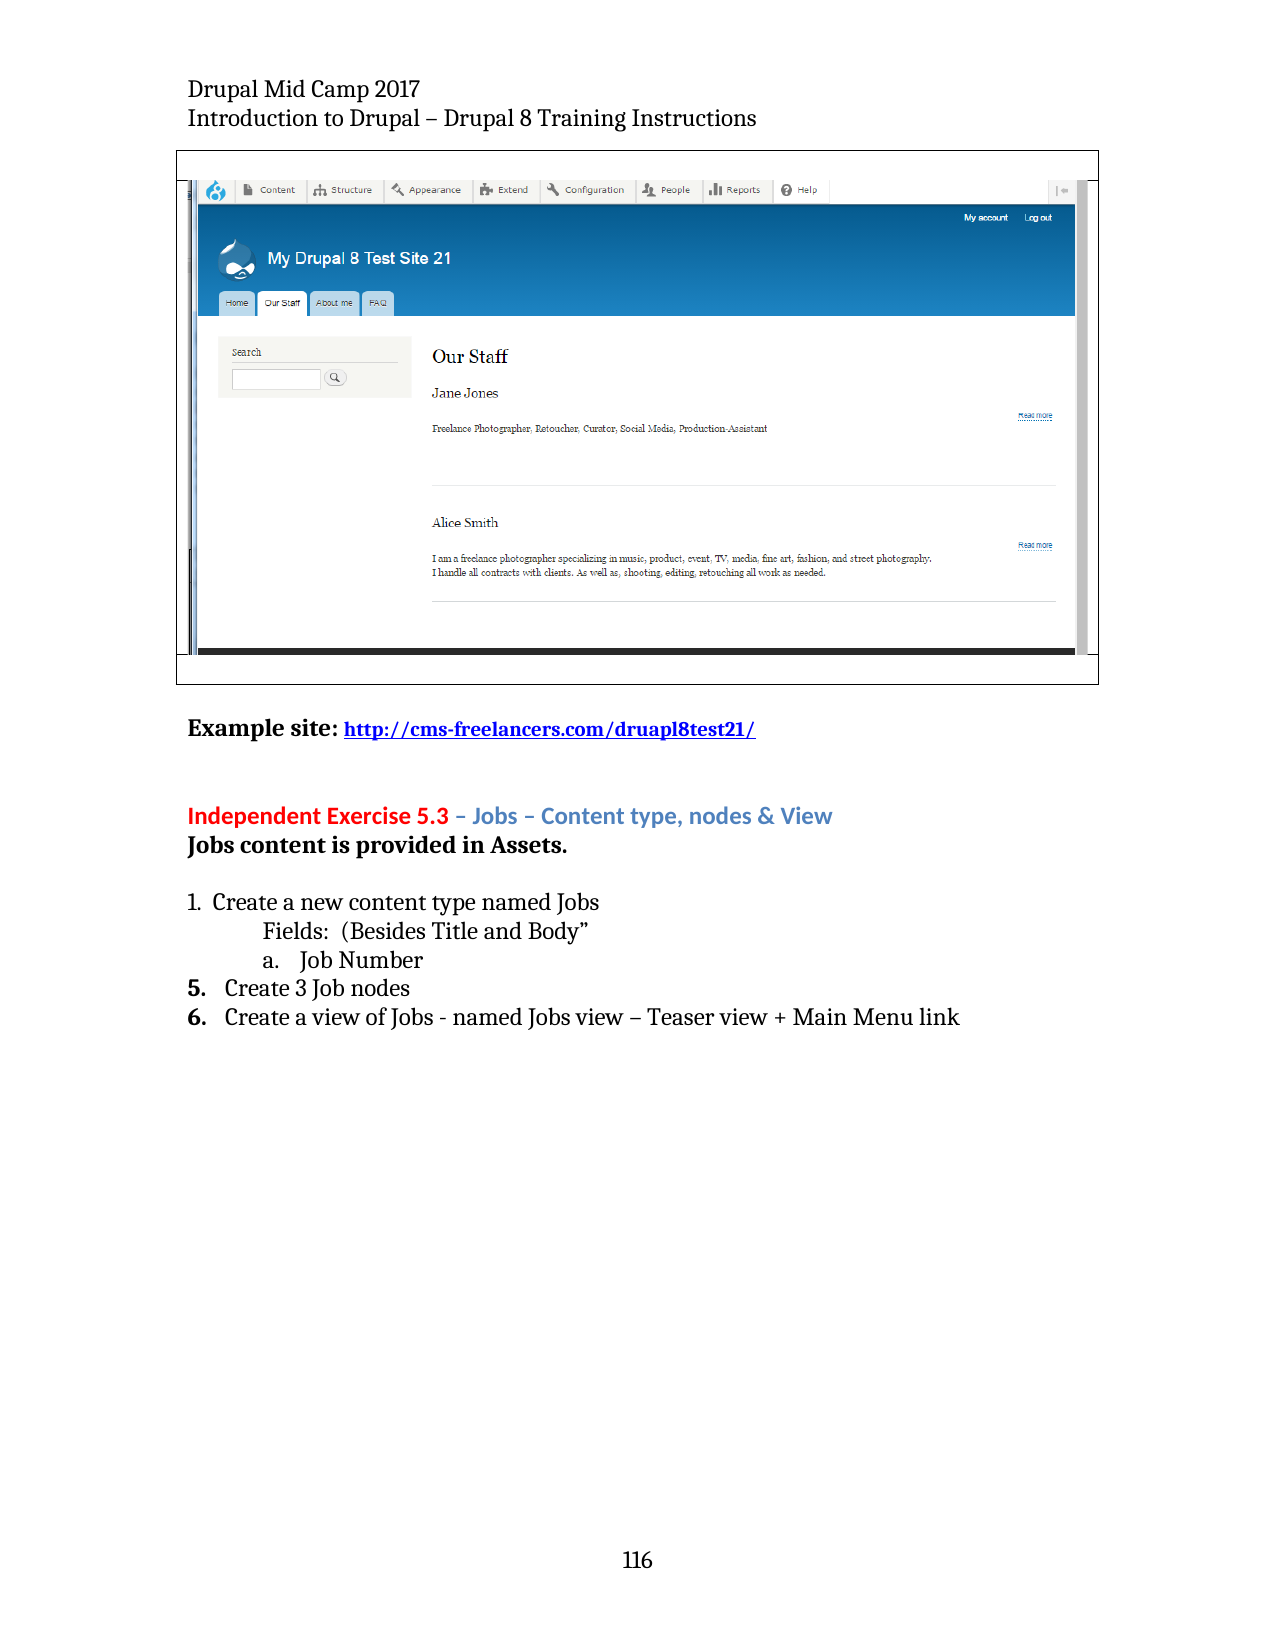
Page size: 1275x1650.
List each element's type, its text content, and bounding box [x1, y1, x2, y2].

text Independent Exercise 5.3 – Jobs – Content type, nodes & View Jobs content is provided in Assets. 1. Create a new content type named Jobs [187, 800, 1087, 917]
table_cell [1088, 181, 1098, 654]
table_cell [177, 151, 1098, 180]
text Example site: http://cms-freelancers.com/druapl8test21/ [187, 714, 1087, 743]
table_cell [177, 181, 187, 654]
list Create 3 Job nodes [187, 974, 1087, 1003]
list Create a view of Jobs - named Jobs view – Teaser view + Main Menu link [187, 1003, 1087, 1032]
picture [187, 180, 1088, 655]
text Fields: (Besides Title and Body” [187, 917, 1087, 946]
list Job Number [262, 946, 1087, 974]
table_cell [177, 655, 1098, 684]
